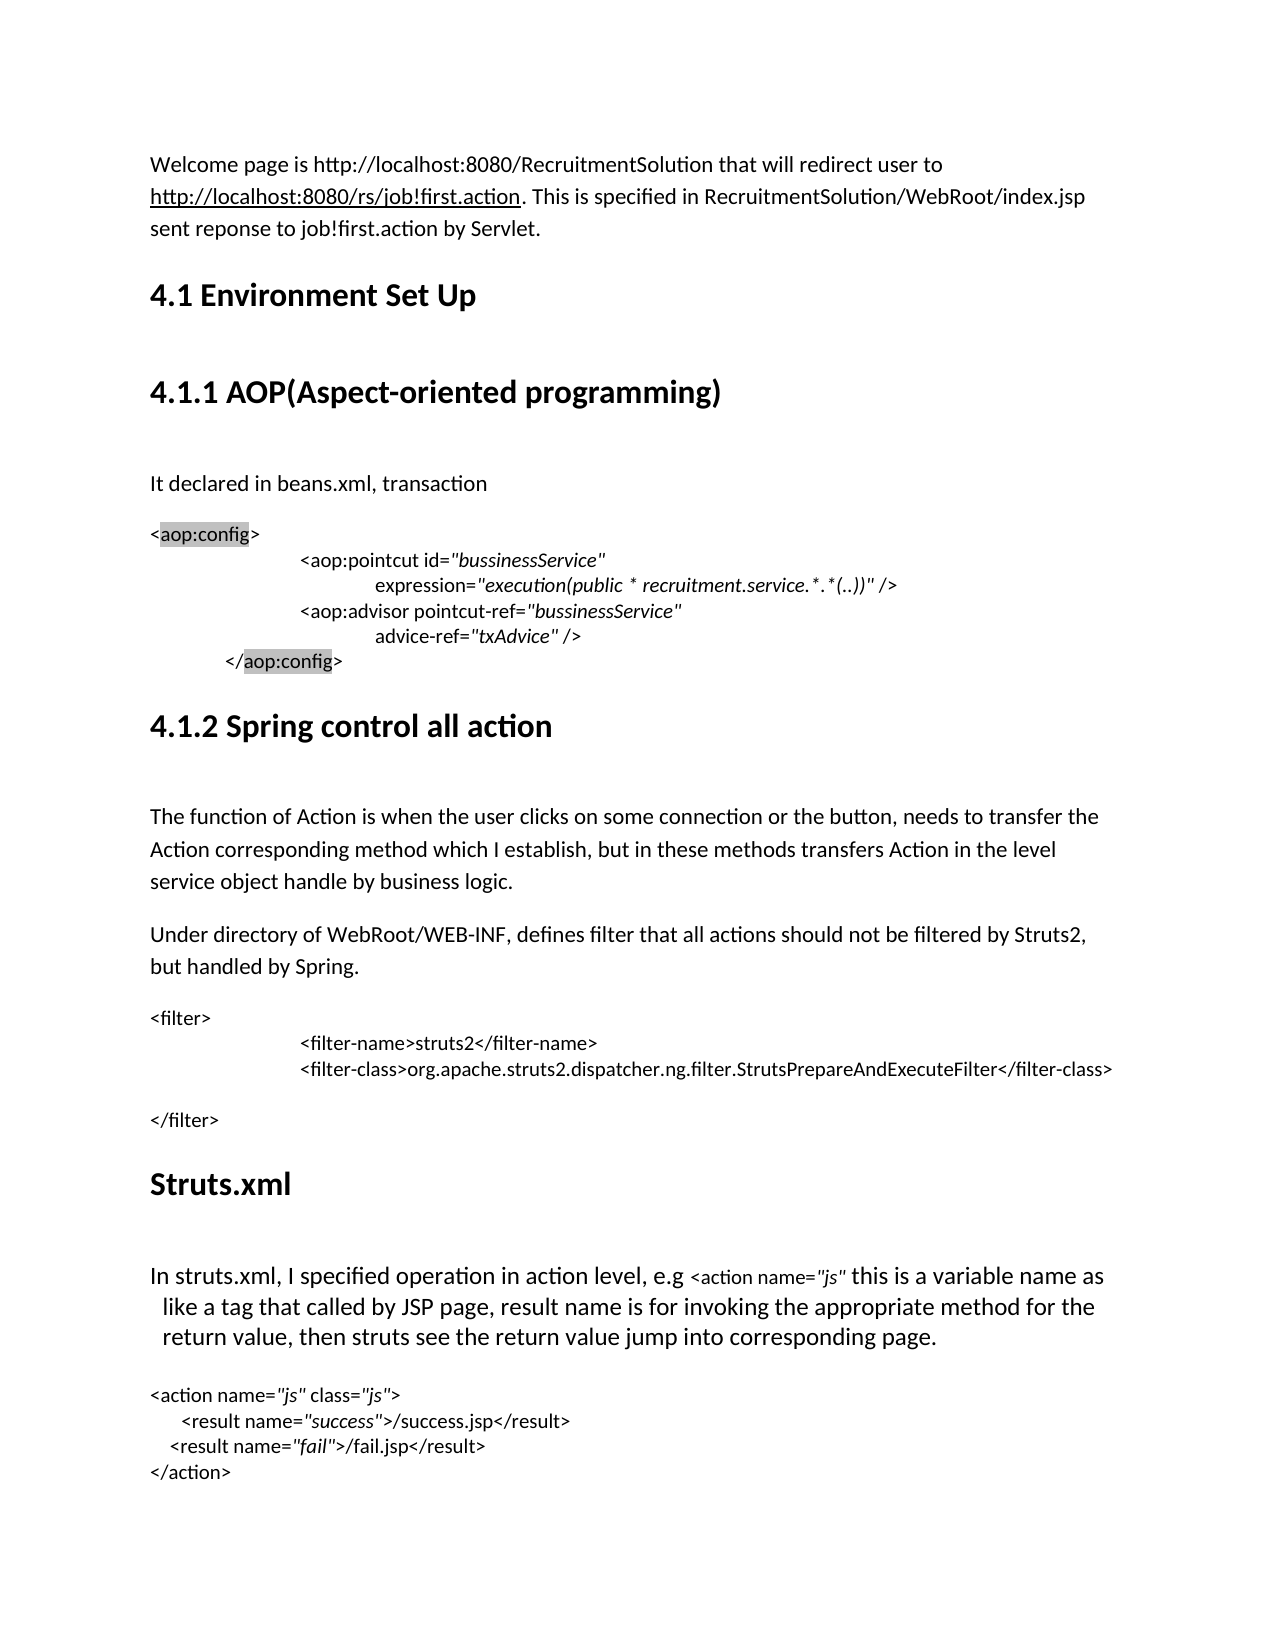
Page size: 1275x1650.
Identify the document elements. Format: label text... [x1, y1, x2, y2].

text <action name="js" class="js"> [150, 1383, 1125, 1408]
text <result name="fail">/fail.jsp</result> [150, 1433, 1125, 1459]
text advice-ref="txAdvice" /> [150, 623, 1125, 649]
text In struts.xml, I specified operation in action level, e.g <action name="js" this is a variable name as like a tag that called by JSP page, result name is for invoking the appropriate method for the return value, then struts see the return value jump into corresponding page. [150, 1261, 1125, 1352]
text </filter> [150, 1107, 1125, 1132]
text expression="execution(public * recruitment.service.*.*(..))" /> [150, 572, 1125, 598]
text <filter> [150, 1005, 1125, 1031]
text <filter-class>org.apache.struts2.dispatcher.ng.filter.StrutsPrepareAndExecuteFilter</filter-class> [150, 1056, 1125, 1081]
text </action> [150, 1459, 1125, 1484]
subtitle 4.1.1 AOP(Aspect-oriented programming) [150, 371, 1125, 412]
subtitle 4.1 Environment Set Up [150, 274, 1125, 314]
text </aop:config> [332, 649, 1125, 674]
subtitle 4.1.2 Spring control all action [150, 705, 1125, 746]
text Welcome page is http://localhost:8080/RecruitmentSolution that will redirect user to http://localhost:8080/rs/job!first.action. This is specified in RecruitmentSolution/WebRoot/index.jsp sent reponse to job!first.action by Servlet. [150, 150, 1125, 242]
text <filter-name>struts2</filter-name> [150, 1031, 1125, 1056]
text The function of Action is when the user clicks on some connection or the button, needs to transfer the Action corresponding method which I establish, but in these methods transfers Action in the level service object handle by business logic. [150, 802, 1125, 895]
text It declared in beans.xml, transaction [150, 469, 1125, 497]
text <result name="success">/success.jsp</result> [150, 1408, 1125, 1433]
text </aop:config> [150, 649, 244, 674]
text <aop:config> [249, 522, 1125, 547]
text <aop:advisor pointcut-ref="bussinessService" [150, 598, 1125, 623]
text <aop:pointcut id="bussinessService" [150, 547, 1125, 572]
text Under directory of WebRoot/WEB-INF, defines filter that all actions should not be filtered by Struts2, but handled by Spring. [150, 920, 1125, 980]
subtitle Struts.xml [150, 1163, 1125, 1204]
